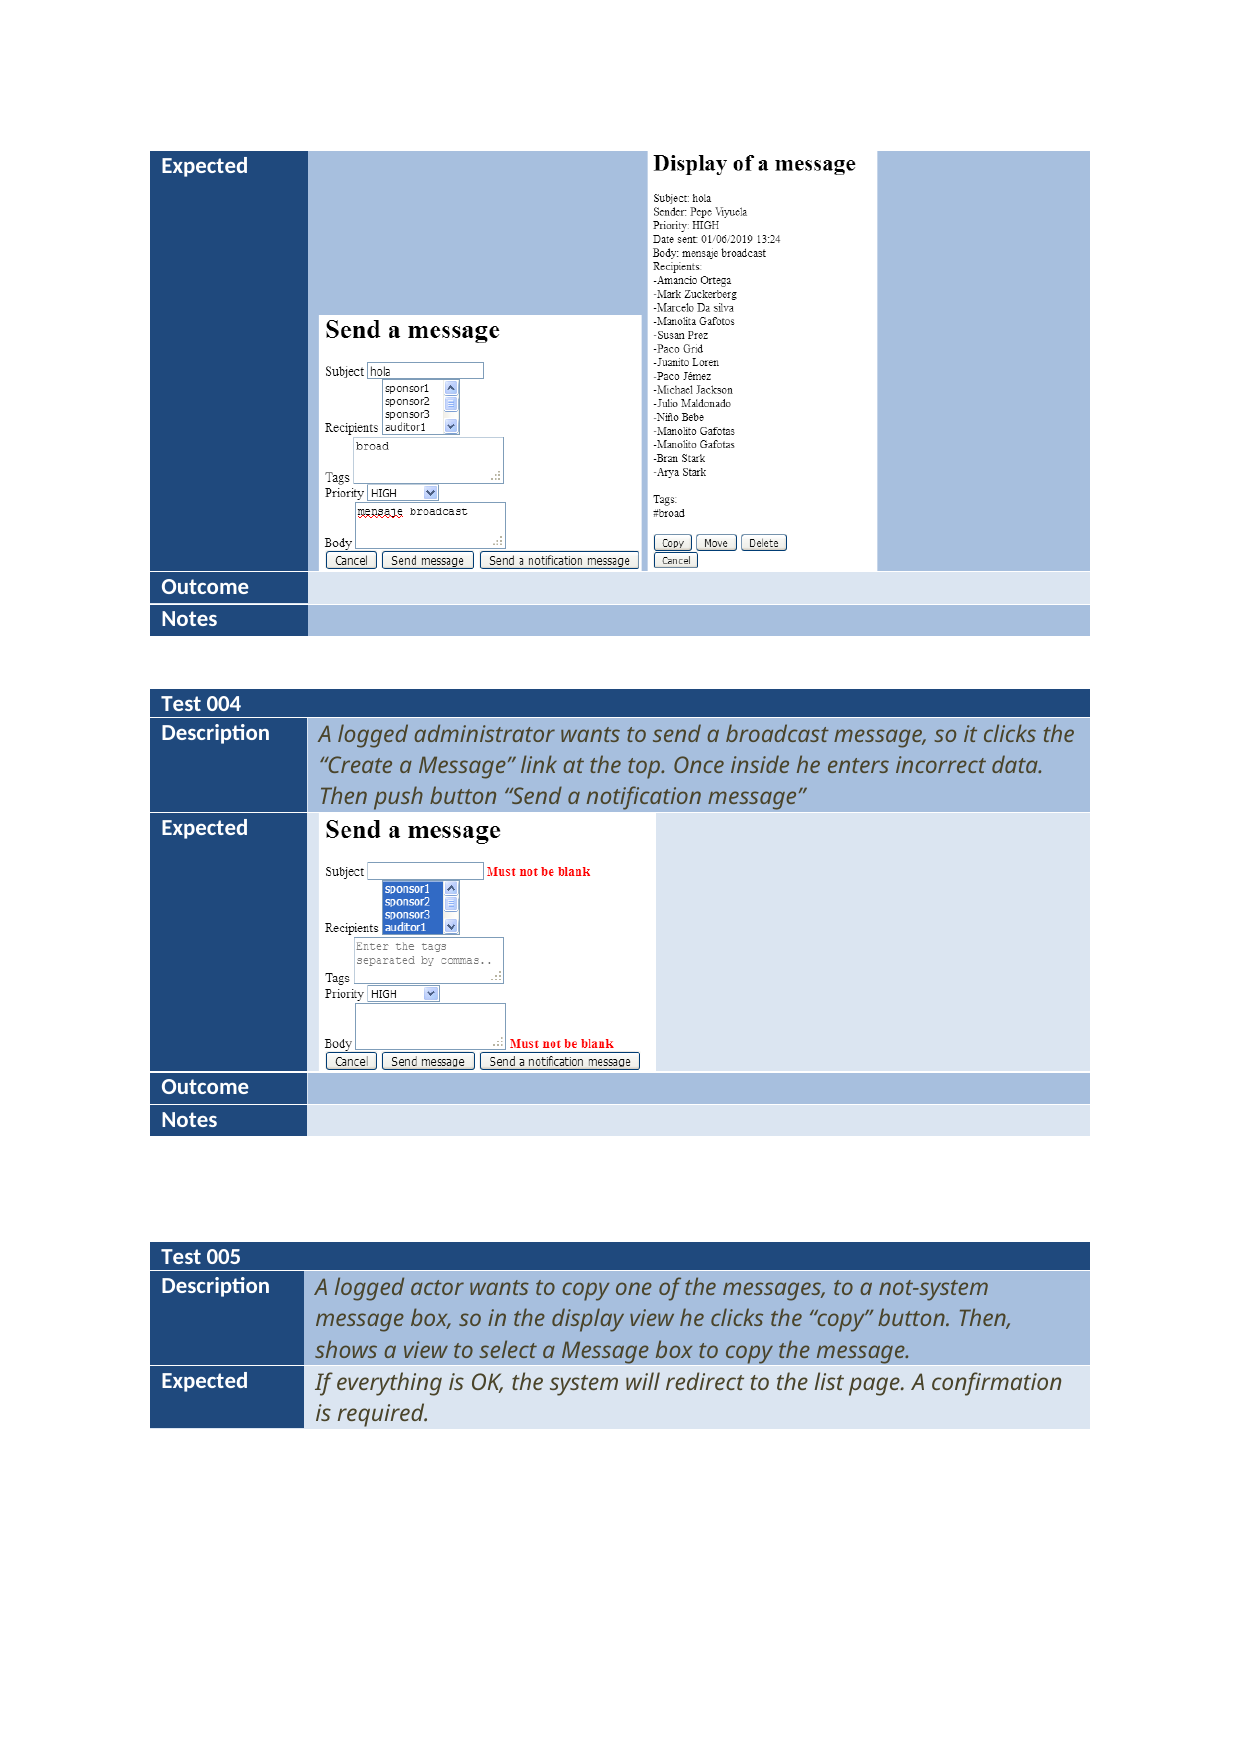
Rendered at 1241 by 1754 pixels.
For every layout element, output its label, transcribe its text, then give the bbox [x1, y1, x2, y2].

table_cell Description [150, 718, 307, 812]
table_header Test 005 [150, 1242, 1090, 1270]
table_cell Expected [150, 813, 307, 1071]
picture [318, 315, 642, 572]
table_header Test 004 [150, 689, 1090, 717]
table_cell Outcome [150, 572, 308, 603]
picture [318, 812, 656, 1072]
table_cell [308, 1073, 1090, 1104]
table_cell Notes [150, 1105, 307, 1136]
table_cell Notes [150, 605, 308, 636]
table_cell [878, 151, 1090, 571]
table_cell [308, 572, 1090, 603]
table_cell [656, 813, 1090, 1071]
table_cell Outcome [150, 1073, 307, 1104]
table_cell [308, 151, 647, 571]
picture [647, 151, 878, 572]
table_cell [308, 605, 1090, 636]
table_cell A logged actor wants to copy one of the messages, to a not-system message box, so in the display view he clicks the “copy” button. Then, shows a view to select a Message box to copy the message. [304, 1271, 1090, 1365]
table_cell Expected [150, 1366, 304, 1428]
table_cell Description [150, 1271, 304, 1365]
table_cell [308, 813, 318, 1071]
table_cell A logged administrator wants to send a broadcast message, so it clicks the “Create a Message” link at the top. Once inside he enters incorrect data. Then push button “Send a notification message” [308, 718, 1090, 812]
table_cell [304, 1366, 1090, 1428]
table_cell [308, 1105, 1090, 1136]
table_cell Expected [150, 151, 308, 571]
